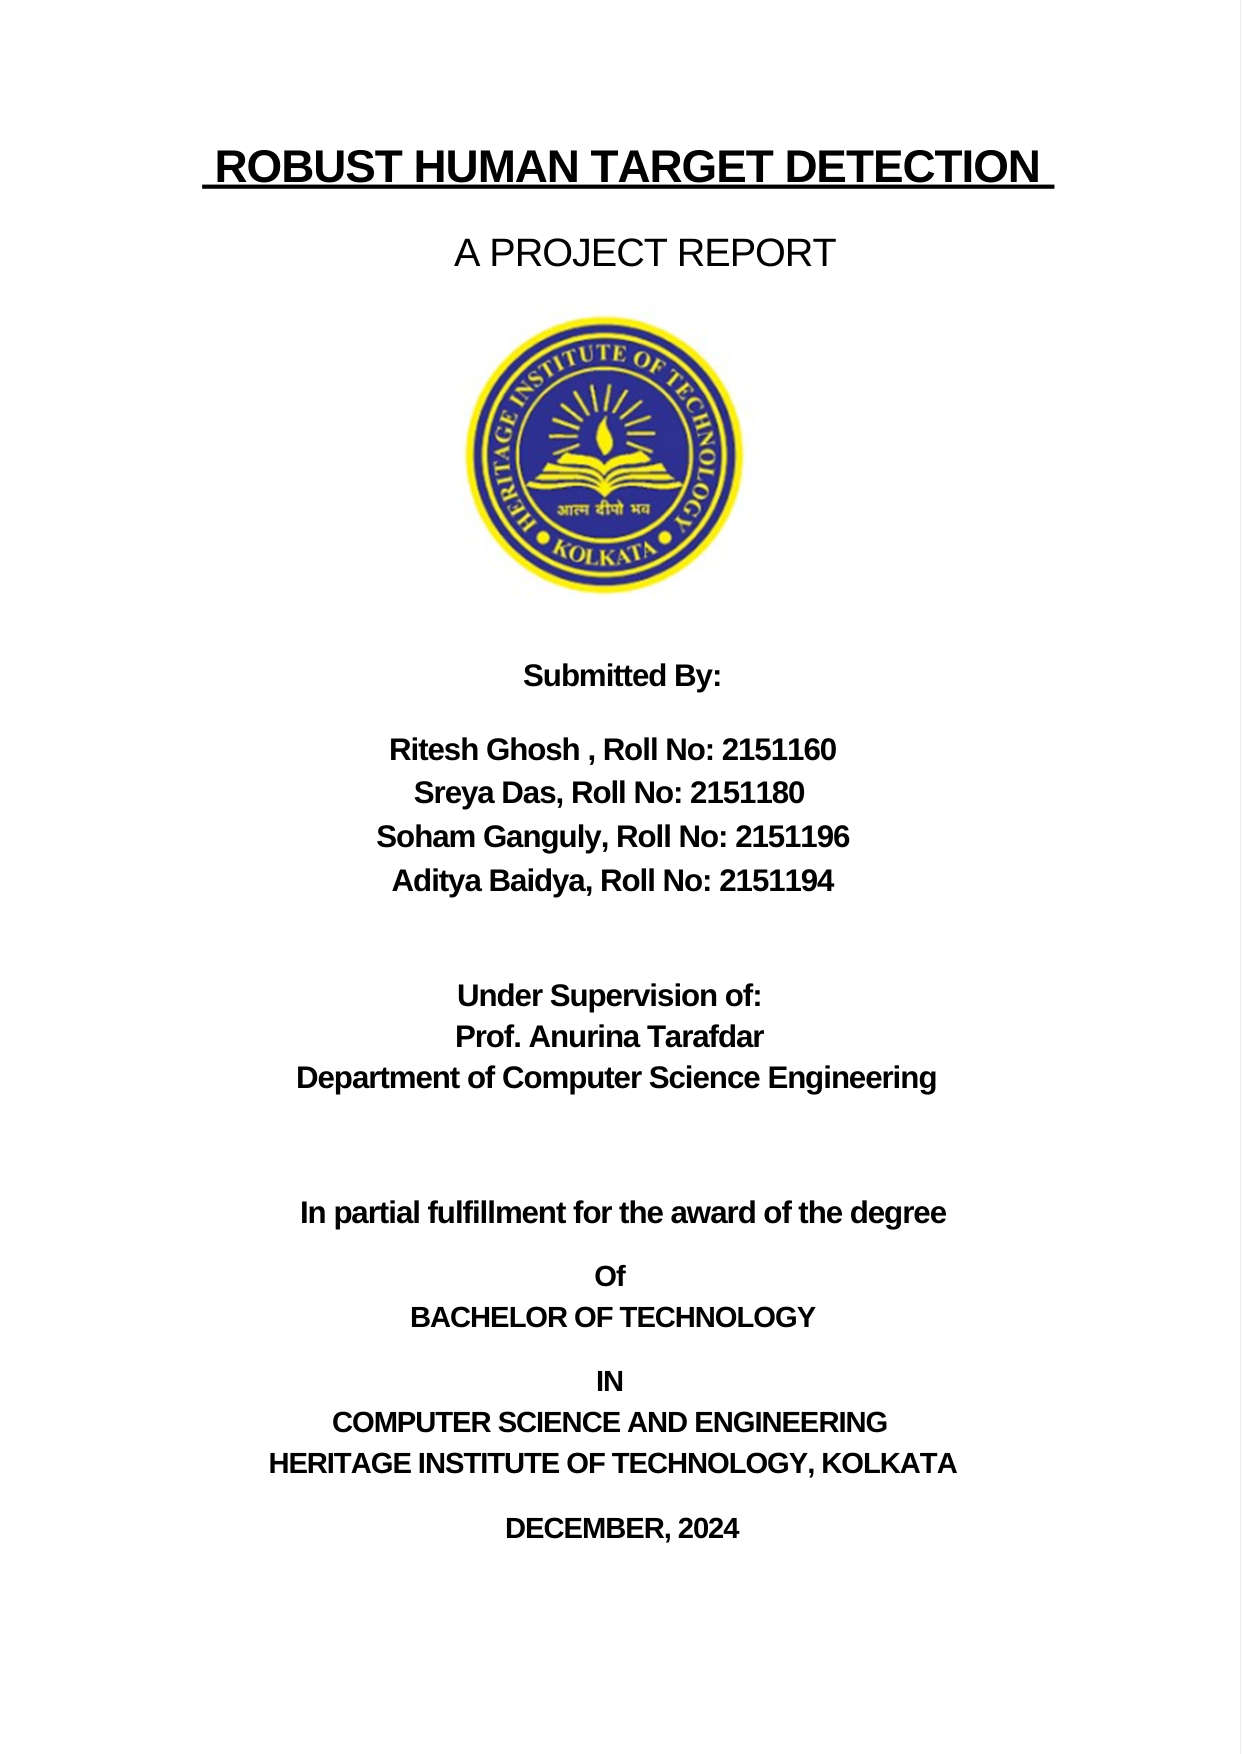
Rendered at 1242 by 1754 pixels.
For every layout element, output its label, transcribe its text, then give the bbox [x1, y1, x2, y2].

text Of BACHELOR OF TECHNOLOGY [390, 1253, 837, 1336]
text ROBUST HUMAN TARGET DETECTION [203, 141, 1092, 192]
picture [0, 0, 1242, 1754]
text Ritesh Ghosh , Roll No: 2151160 [345, 725, 882, 769]
text In partial fulfillment for the award of the degree [259, 1195, 1092, 1230]
text DECEMBER, 2024 [150, 1512, 740, 1545]
text Under Supervision of: Prof. Anurina Tarafdar Department of Computer Science Engineering [255, 977, 972, 1095]
text Sreya Das, Roll No: 2151180 Soham Ganguly, Roll No: 2151196 Aditya Baidya, Roll No: 2151194 [345, 769, 882, 900]
text A PROJECT REPORT [150, 231, 837, 276]
text IN COMPUTER SCIENCE AND ENGINEERING HERITAGE INSTITUTE OF TECHNOLOGY, KOLKATA [240, 1358, 987, 1481]
text Submitted By: [150, 658, 723, 693]
